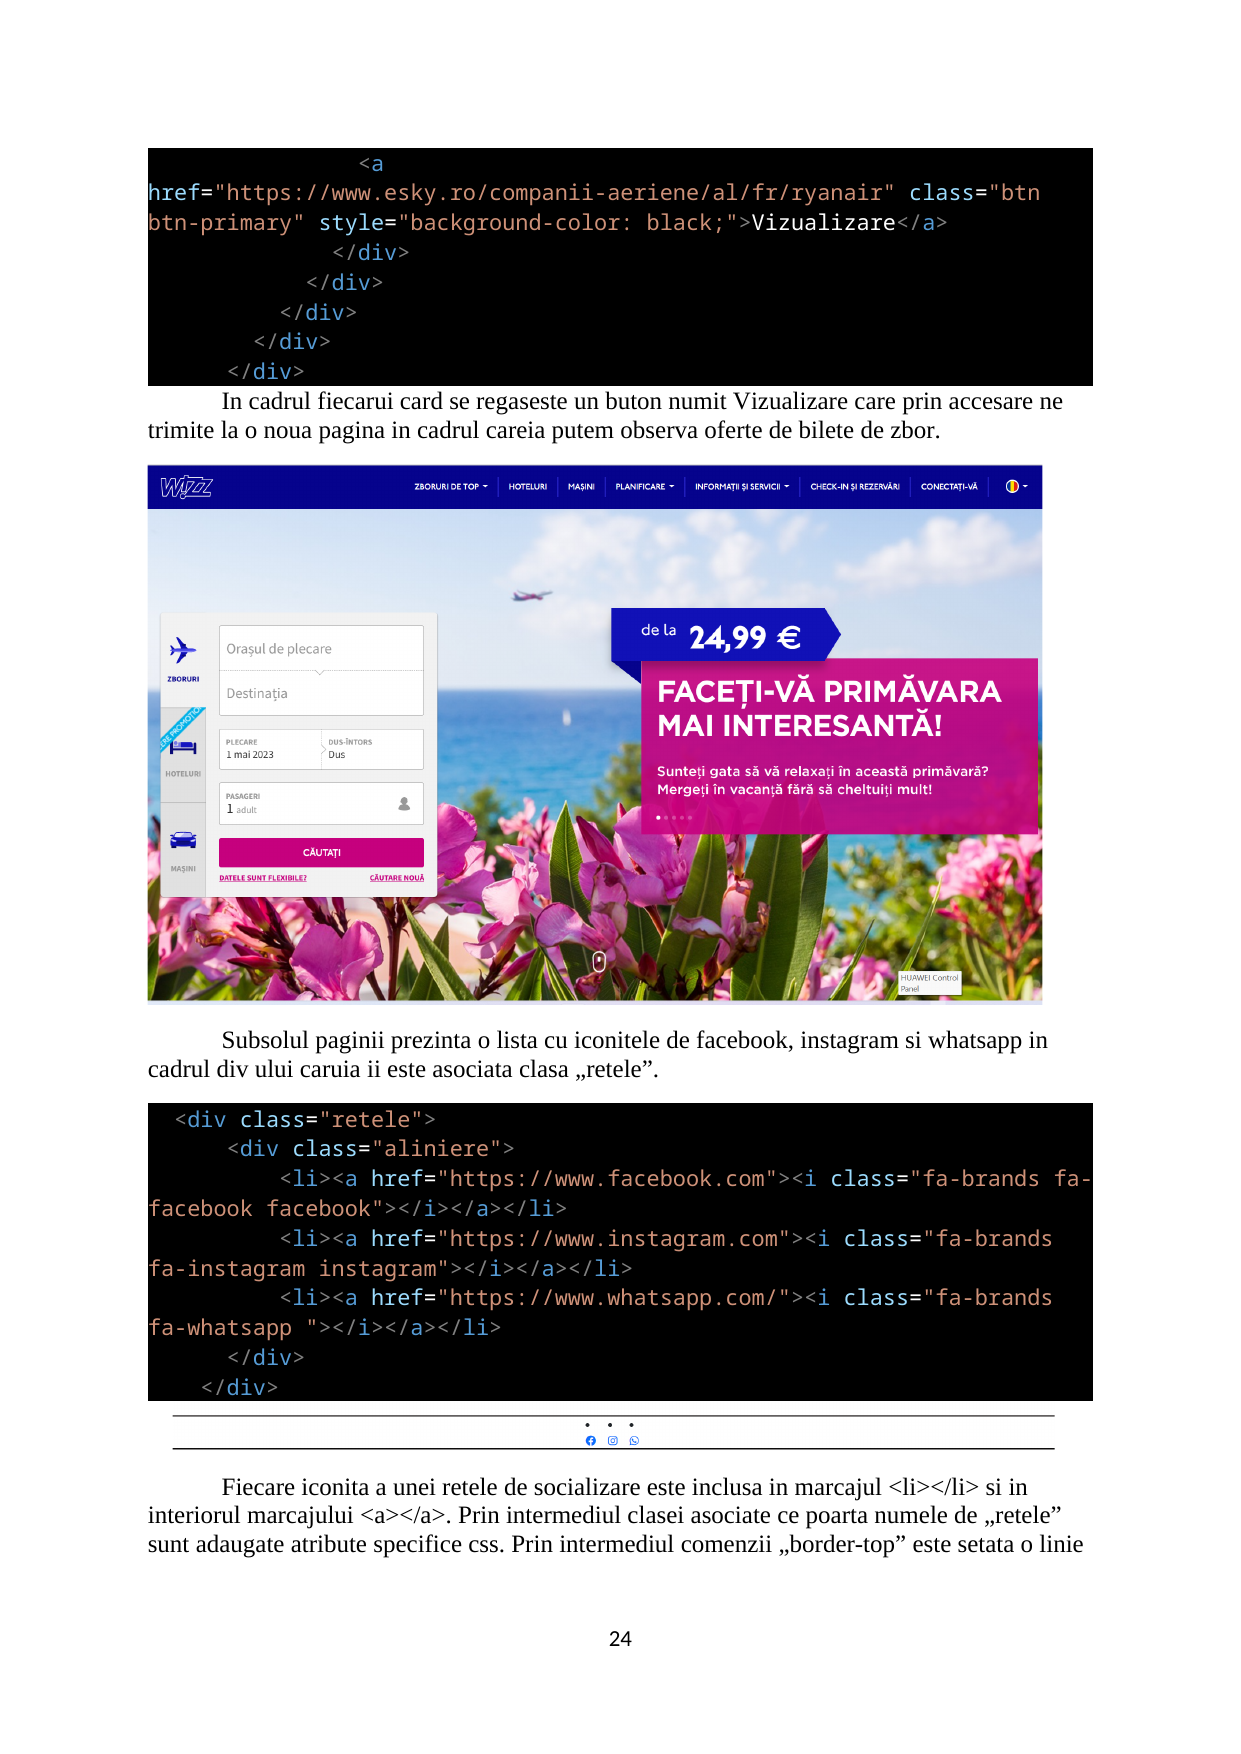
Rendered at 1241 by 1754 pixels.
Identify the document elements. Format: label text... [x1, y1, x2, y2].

picture [147, 464, 1043, 1005]
text </div> [148, 1342, 1093, 1372]
text </div> [148, 237, 1093, 267]
text <div class="retele"> [148, 1103, 1093, 1133]
text </div> [148, 356, 1093, 386]
text </div> [148, 326, 1093, 356]
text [148, 1472, 1093, 1558]
text Subsolul paginii prezinta o lista cu iconitele de facebook, instagram si whatsapp in cadrul div ului caruia ii este asociata clasa „retele”. [148, 1025, 1093, 1083]
text <div class="aliniere"> [148, 1133, 1093, 1163]
text <a href="https://www.esky.ro/companii-aeriene/al/fr/ryanair" class="btn btn-primary" style="background-color: black;">Vizualizare</a> [148, 148, 1093, 237]
text </div> [148, 267, 1093, 297]
text In cadrul fiecarui card se regaseste un buton numit Vizualizare care prin accesare ne trimite la o noua pagina in cadrul careia putem observa oferte de bilete de zbor. [148, 386, 1093, 443]
picture [172, 1401, 1055, 1451]
text </div> [148, 1372, 1093, 1401]
text <li><a href="https://www.whatsapp.com/"><i class="fa-brands fa-whatsapp "></i></a></li> [148, 1282, 1093, 1342]
text <li><a href="https://www.instagram.com"><i class="fa-brands fa-instagram instagram"></i></a></li> [148, 1223, 1093, 1282]
text <li><a href="https://www.facebook.com"><i class="fa-brands fa-facebook facebook"></i></a></li> [148, 1163, 1093, 1223]
text </div> [148, 297, 1093, 326]
